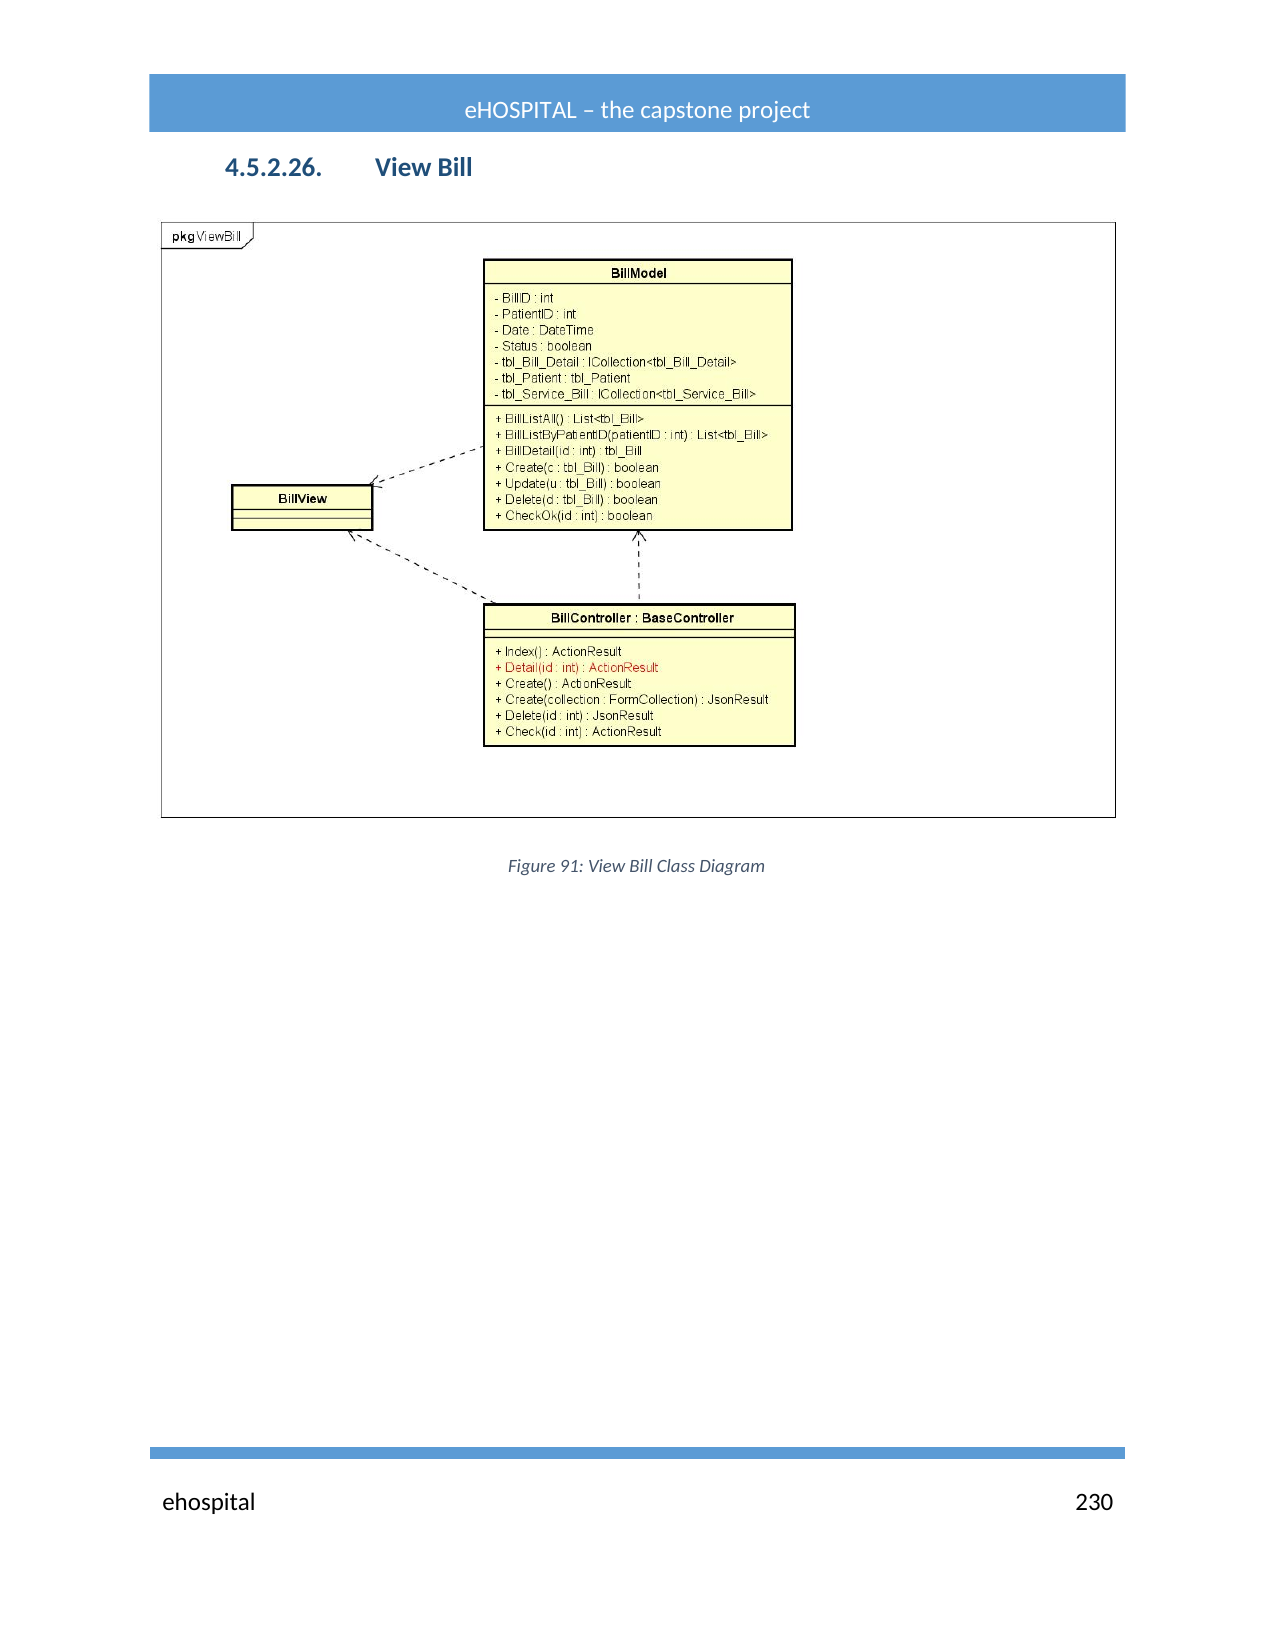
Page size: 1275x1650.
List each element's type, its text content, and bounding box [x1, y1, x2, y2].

text Figure 91: View Bill Class Diagram [150, 854, 1125, 877]
subtitle View Bill [225, 150, 1125, 183]
picture [150, 212, 1125, 827]
